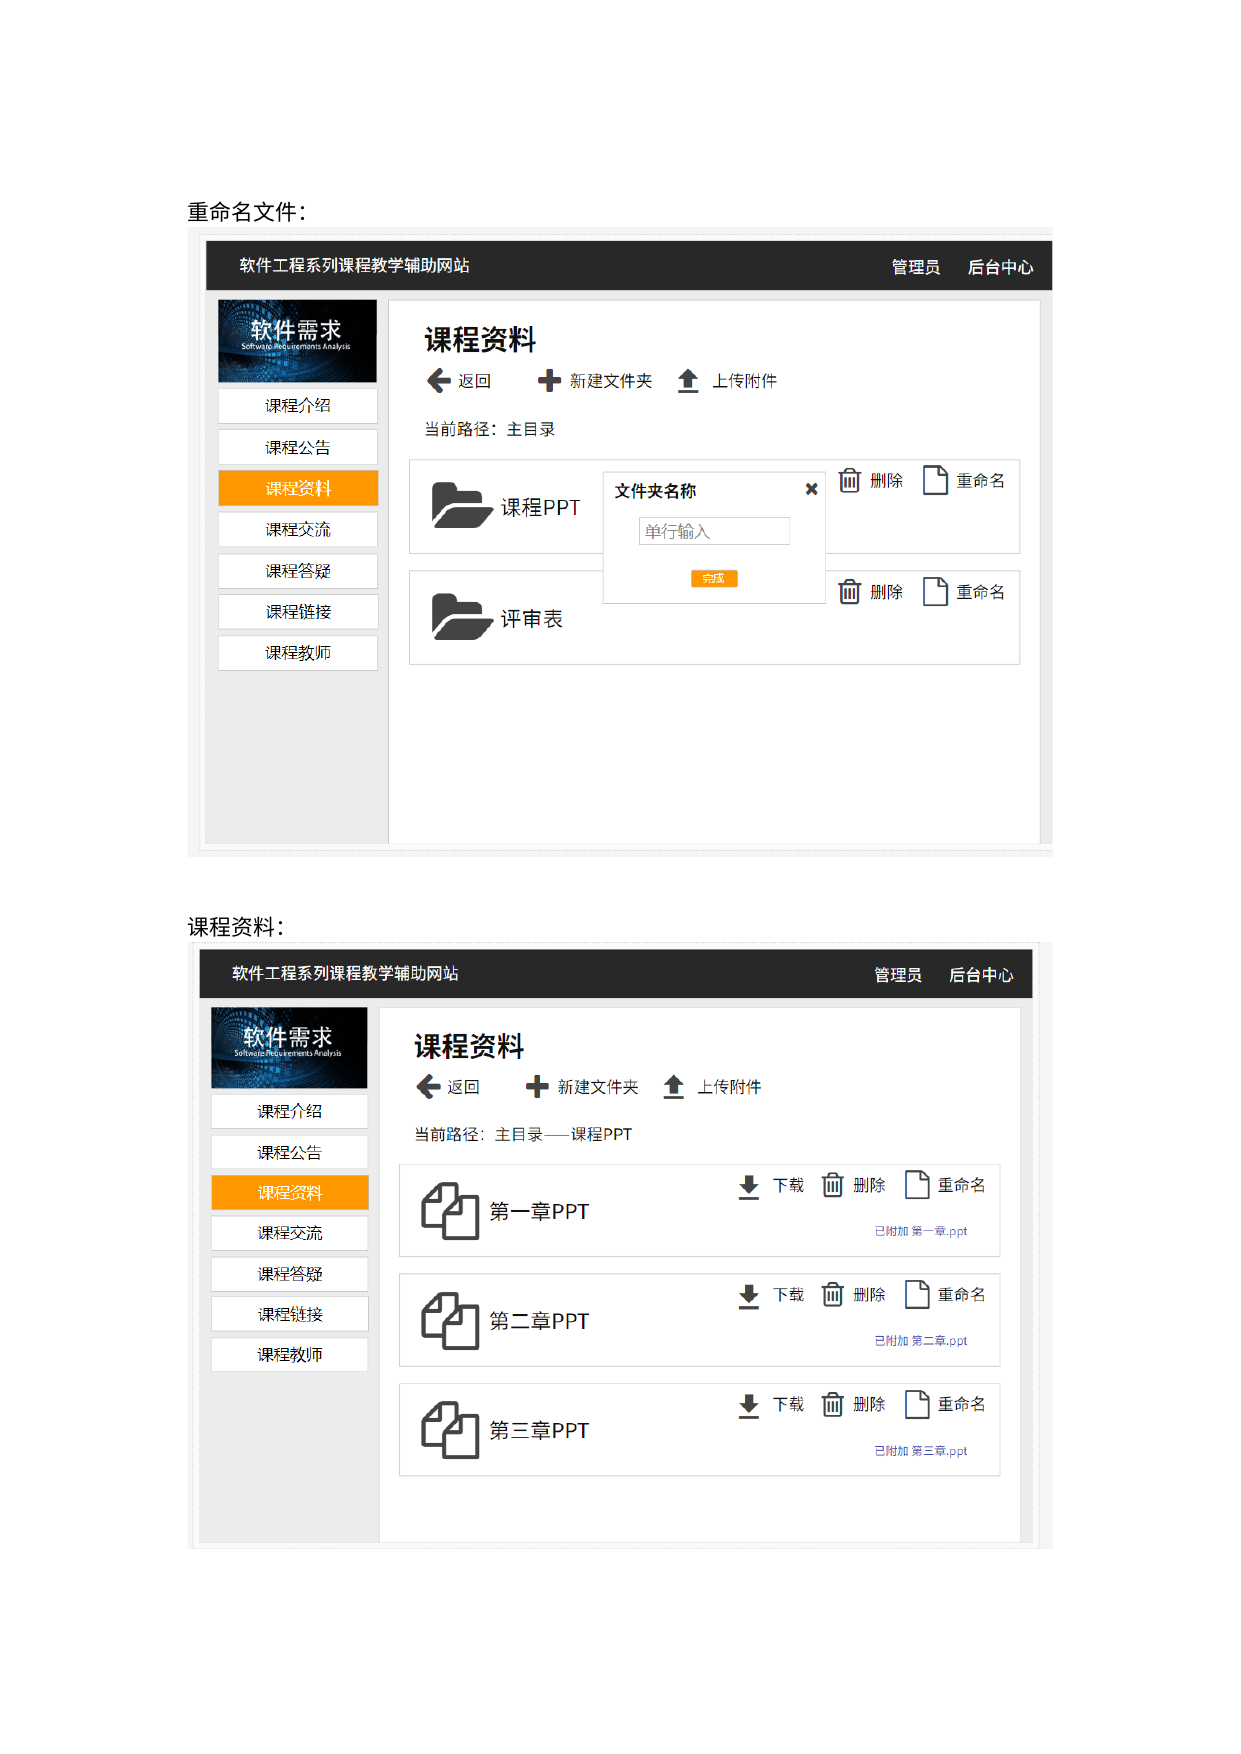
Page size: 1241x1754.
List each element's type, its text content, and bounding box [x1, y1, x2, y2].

text 重命名文件： [187, 194, 1053, 227]
text 课程资料： [187, 909, 1053, 942]
picture [187, 942, 1053, 1549]
picture [187, 227, 1053, 857]
